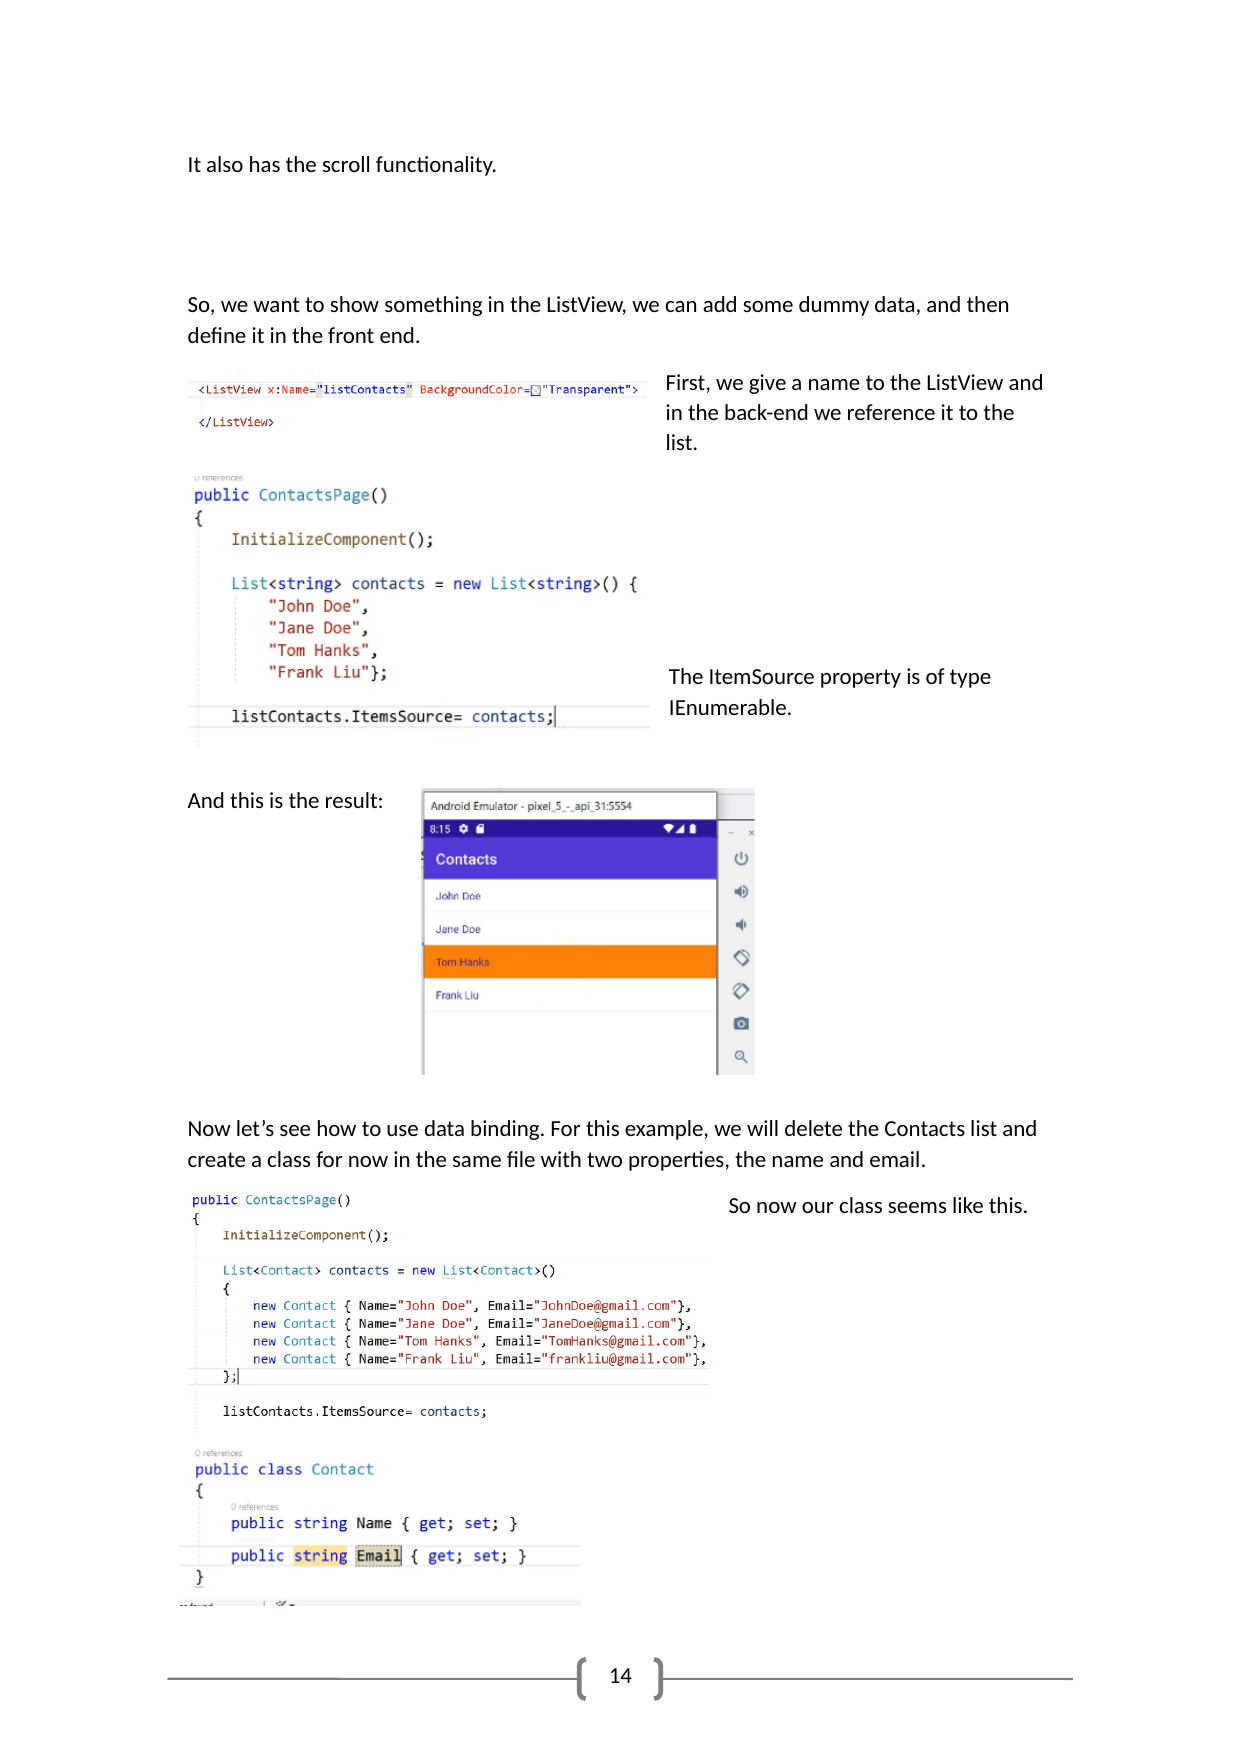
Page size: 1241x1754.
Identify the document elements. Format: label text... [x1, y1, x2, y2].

text So, we want to show something in the ListView, we can add some dummy data, and then define it in the front end. [187, 291, 1053, 349]
picture [177, 1191, 710, 1605]
text So now our class seems like this. [710, 1192, 1053, 1220]
picture [187, 367, 647, 452]
picture [187, 476, 650, 749]
text The ItemSource property is of type IEnumerable. [650, 662, 1053, 721]
picture [420, 788, 754, 1073]
text Now let’s see how to use data binding. For this example, we will delete the Contacts list and create a class for now in the same file with two properties, the name and email. [187, 1114, 1053, 1173]
text It also has the scroll functionality. [187, 150, 1053, 178]
text And this is the result: [187, 786, 1053, 814]
